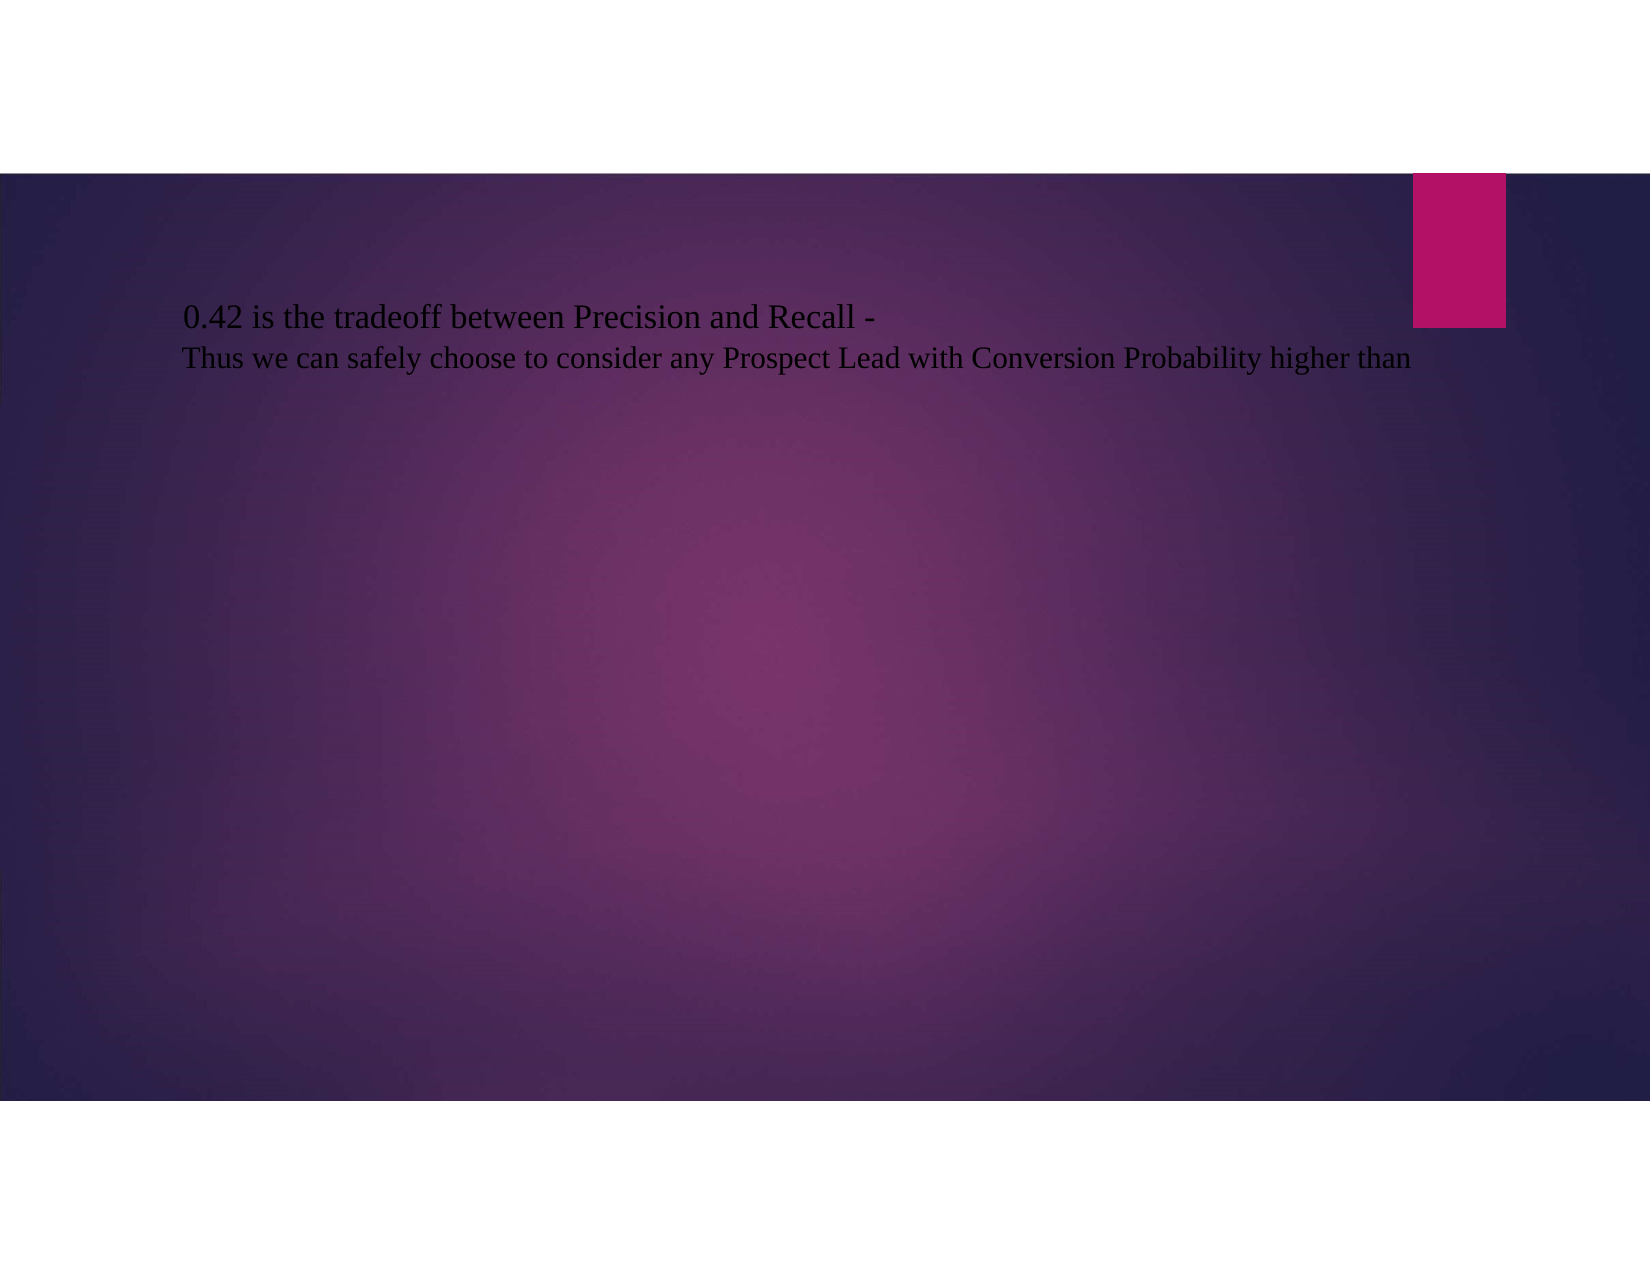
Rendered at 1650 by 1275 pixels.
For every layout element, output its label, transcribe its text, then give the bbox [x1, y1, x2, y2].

text 0.42 is the tradeoff between Precision and Recall - [183, 296, 1576, 336]
text Thus we can safely choose to consider any Prospect Lead with Conversion Probability higher than [181, 339, 1576, 375]
picture [0, 172, 1650, 1101]
